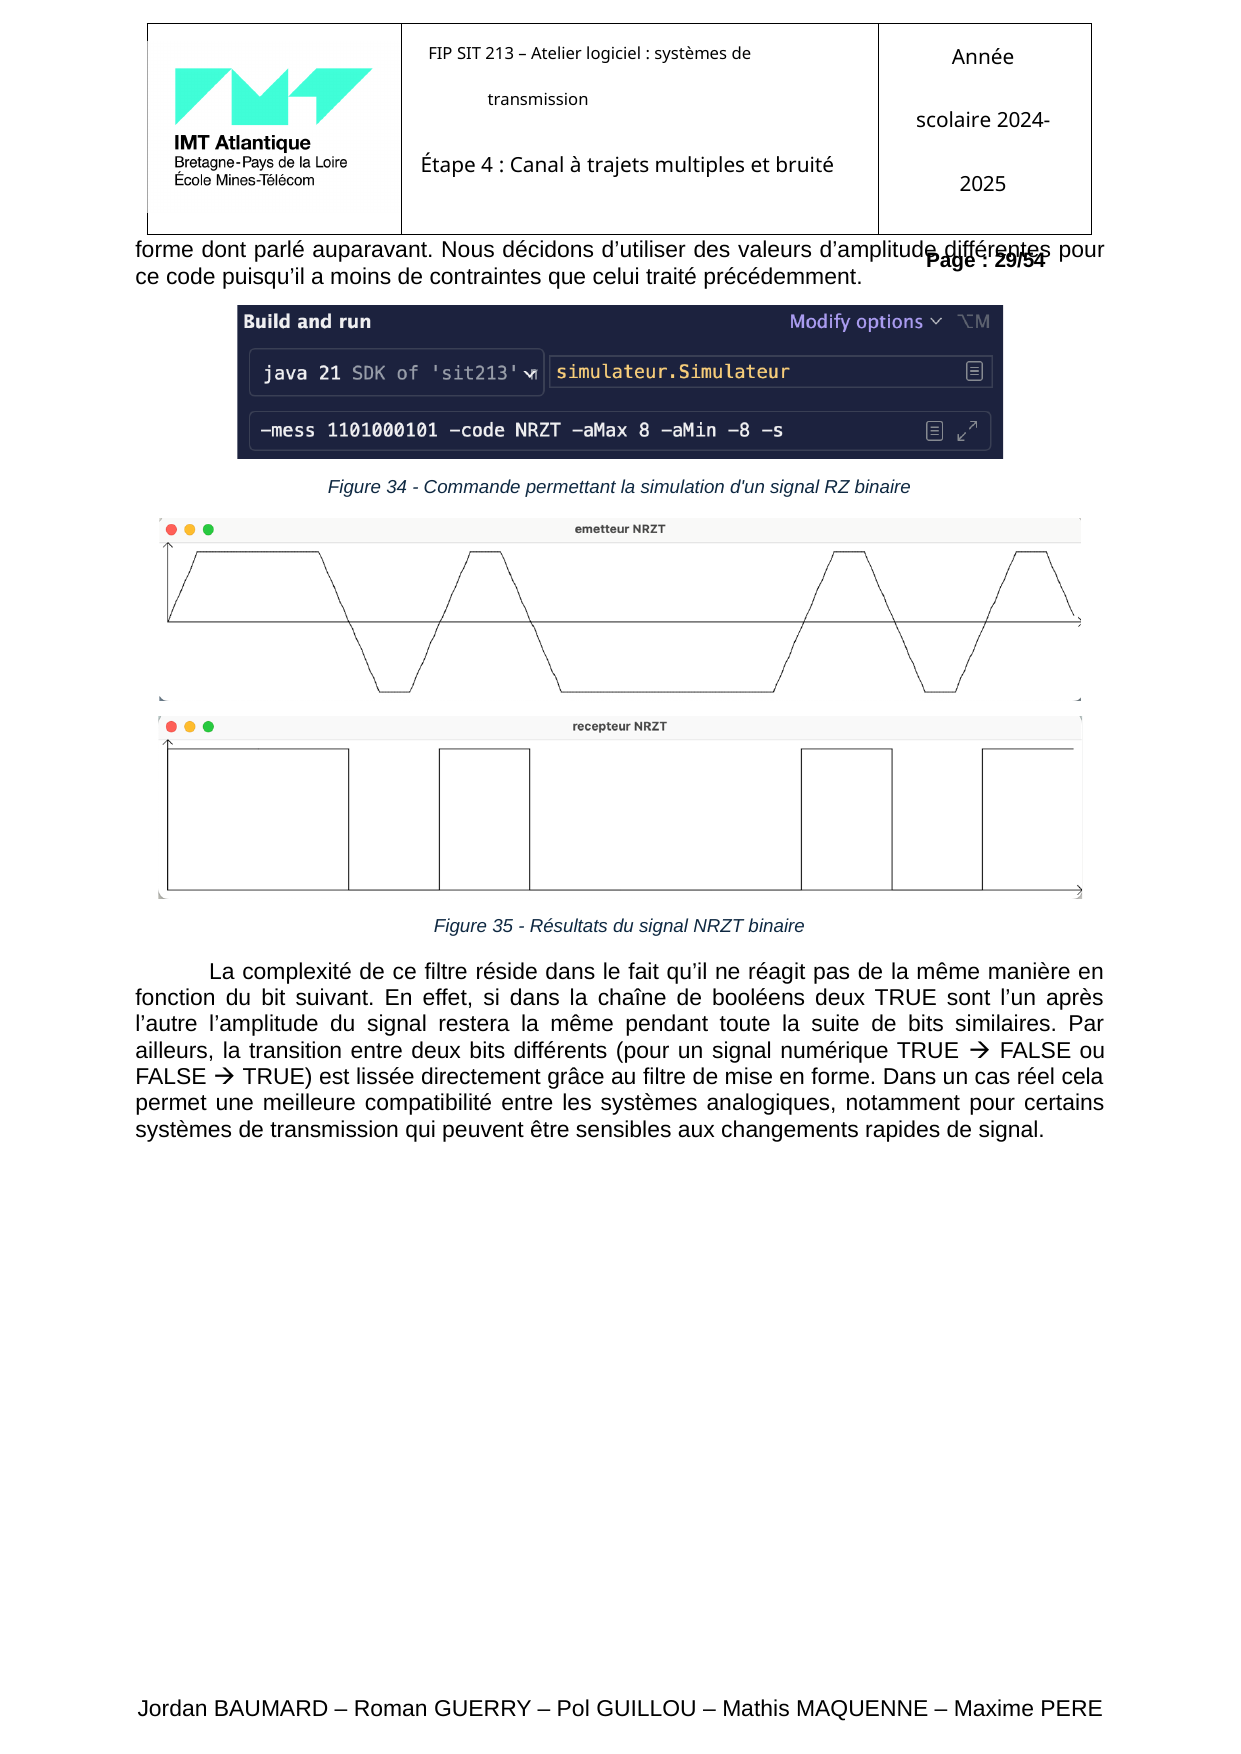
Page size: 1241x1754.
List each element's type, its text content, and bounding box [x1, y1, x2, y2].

picture [237, 305, 1004, 459]
text Figure 35 - Résultats du signal NRZT binaire [135, 915, 1105, 937]
text La complexité de ce filtre réside dans le fait qu’il ne réagit pas de la même manière en fonction du bit suivant. En effet, si dans la chaîne de booléens deux TRUE sont l’un après l’autre l’amplitude du signal restera la même pendant toute la suite de bits similaires. Par ailleurs, la transition entre deux bits différents (pour un signal numérique TRUE FALSE ou FALSE TRUE) est lissée directement grâce au filtre de mise en forme. Dans un cas réel cela permet une meilleure compatibilité entre les systèmes analogiques, notamment pour certains systèmes de transmission qui peuvent être sensibles aux changements rapides de signal. [135, 958, 1105, 1142]
picture [147, 41, 401, 213]
text Figure 34 - Commande permettant la simulation d'un signal RZ binaire [135, 476, 1105, 497]
picture [158, 716, 1083, 899]
picture [159, 518, 1081, 701]
